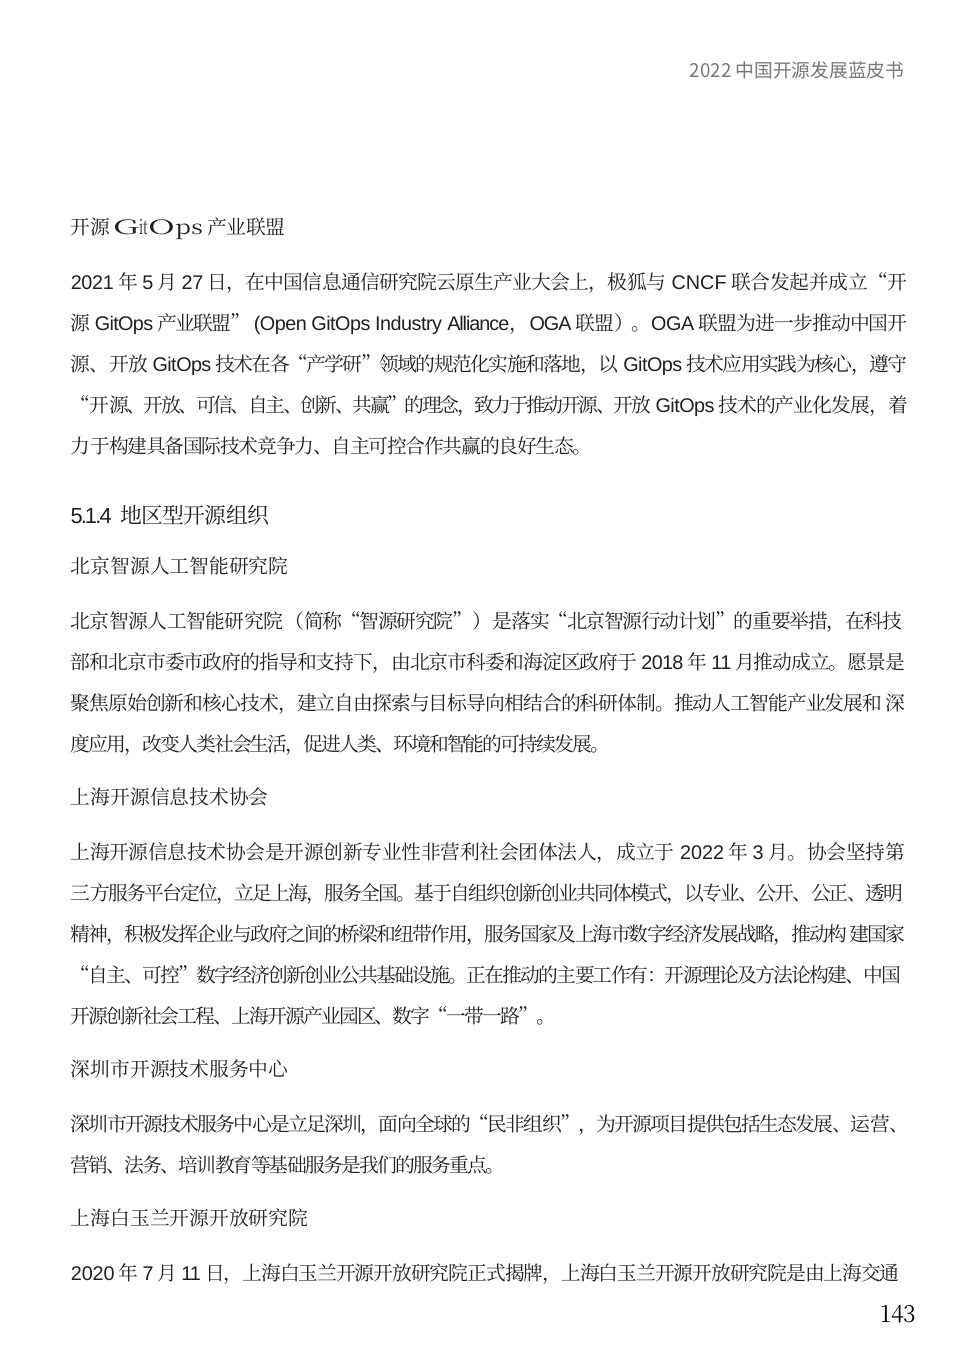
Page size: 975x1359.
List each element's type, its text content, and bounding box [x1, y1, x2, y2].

text 开源GitOps产业联盟 [71, 212, 950, 240]
text 北京智源人工智能研究院（简称“智源研究院”）是落实“北京智源行动计划”的重要举措，在科技部和北京市委市政府的指导和支持下，由北京市科委和海淀区政府于2018年11月推动成立。愿景是聚焦原始创新和核心技术，建立自由探索与目标导向相结合的科研体制。推动人工智能产业发展和深度应用，改变人类社会生活，促进人类、环境和智能的可持续发展。 [71, 605, 905, 757]
subtitle 地区型开源组织 [70, 498, 950, 530]
text 深圳市开源技术服务中心 [71, 1054, 950, 1082]
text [71, 1257, 905, 1286]
text 上海开源信息技术协会 [71, 782, 950, 810]
text 上海白玉兰开源开放研究院 [71, 1203, 950, 1231]
text 深圳市开源技术服务中心是立足深圳，面向全球的“民非组织”，为开源项目提供包括生态发展、运营、营销、法务、培训教育等基础服务是我们的服务重点。 [71, 1109, 904, 1178]
text 上海开源信息技术协会是开源创新专业性非营利社会团体法人，成立于2022年3月。协会坚持第三方服务平台定位，立足上海，服务全国。基于自组织创新创业共同体模式，以专业、公开、公正、透明精神，积极发挥企业与政府之间的桥梁和纽带作用，服务国家及上海市数字经济发展战略，推动构建国家“自主、可控”数字经济创新创业公共基础设施。正在推动的主要工作有：开源理论及方法论构建、中国开源创新社会工程、上海开源产业园区、数字“一带一路”。 [70, 836, 905, 1029]
text 北京智源人工智能研究院 [71, 551, 950, 579]
text 2021年5月27日，在中国信息通信研究院云原生产业大会上，极狐与CNCF联合发起并成立“开源GitOps产业联盟” (Open GitOps Industry Alliance，OGA联盟）。OGA联盟为进一步推动中国开源、开放GitOps技术在各“产学研”领域的规范化实施和落地，以GitOps技术应用实践为核心，遵守“开源、开放、可信、自主、创新、共赢”的理念，致力于推动开源、开放GitOps技术的产业化发展，着力于构建具备国际技术竞争力、自主可控合作共赢的良好生态。 [71, 266, 908, 459]
